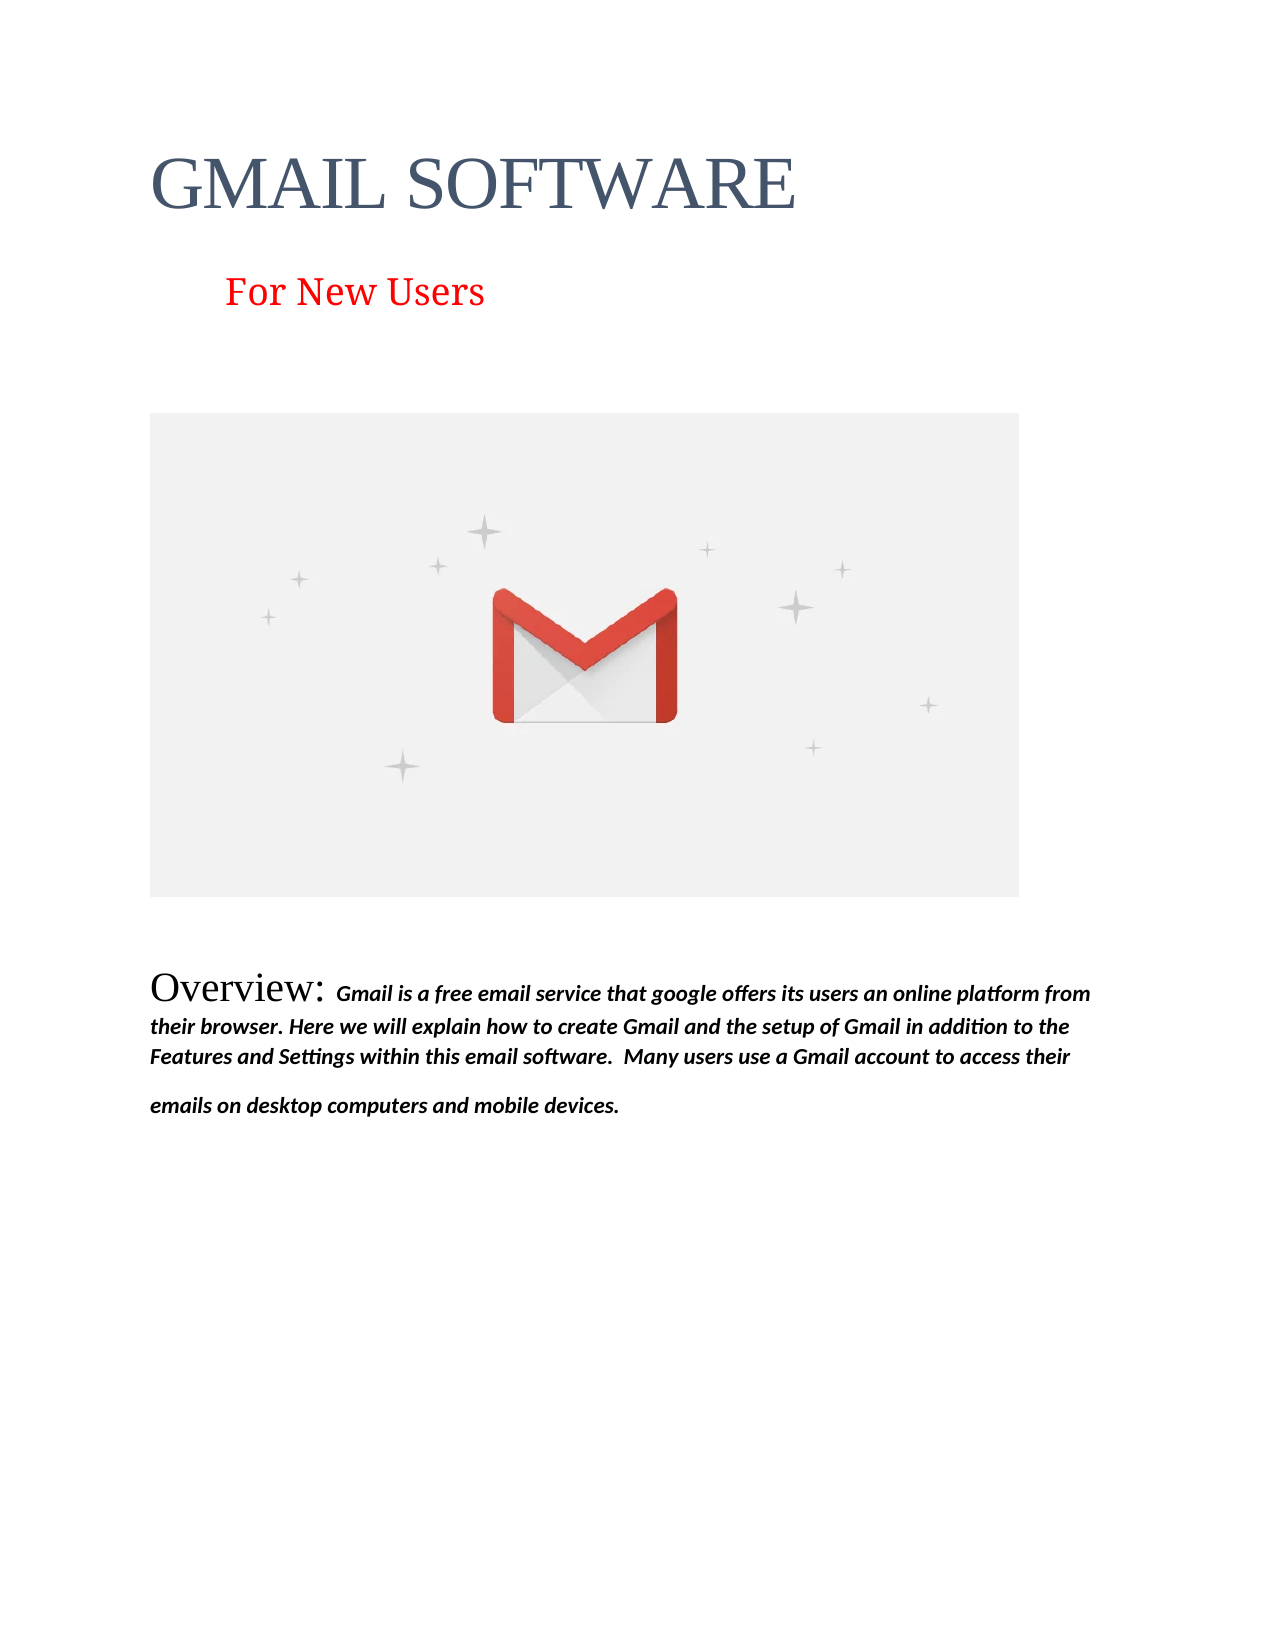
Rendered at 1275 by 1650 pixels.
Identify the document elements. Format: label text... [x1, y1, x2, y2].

subtitle For New Users [150, 265, 1125, 316]
text Overview: Gmail is a free email service that google offers its users an online platform from their browser. Here we will explain how to create Gmail and the setup of Gmail in addition to the Features and Settings within this email software. Many users use a Gmail account to access their emails on desktop computers and mobile devices. [150, 962, 1125, 1122]
title GMAIL SOFTWARE [150, 150, 1125, 223]
picture [150, 413, 1019, 897]
